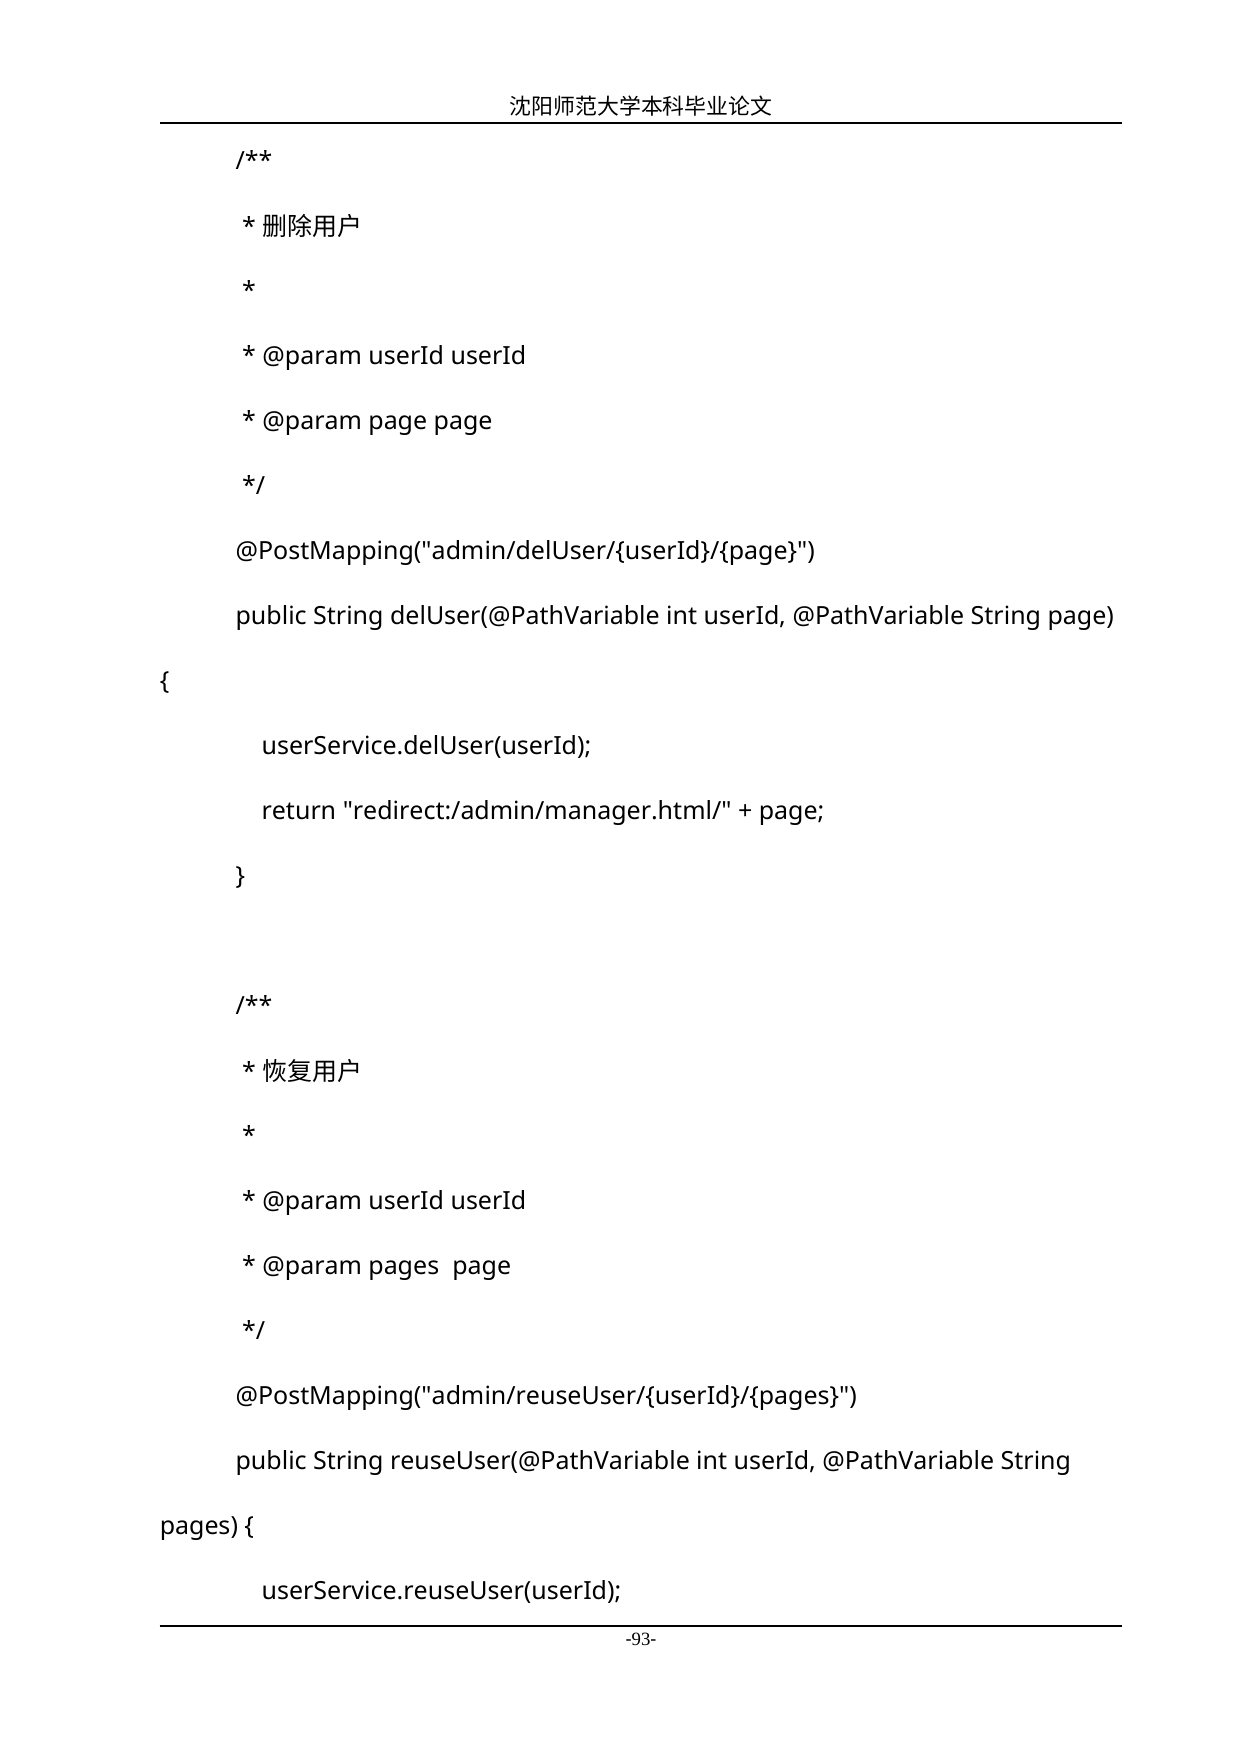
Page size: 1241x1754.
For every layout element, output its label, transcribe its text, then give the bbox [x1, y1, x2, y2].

text userService.reuseUser(userId); [159, 1557, 1122, 1622]
text * 删除用户 [159, 192, 1122, 257]
text * @param userId userId [159, 322, 1122, 387]
text public String reuseUser(@PathVariable int userId, @PathVariable String pages) { [159, 1427, 1122, 1557]
text * @param userId userId [159, 1167, 1122, 1232]
text * [159, 257, 1122, 322]
text */ [159, 452, 1122, 517]
text */ [159, 1297, 1122, 1362]
text public String delUser(@PathVariable int userId, @PathVariable String page) { [159, 582, 1122, 712]
text return "redirect:/admin/manager.html/" + page; [159, 777, 1122, 842]
text * [159, 1102, 1122, 1167]
text /** [159, 972, 1122, 1037]
text @PostMapping("admin/delUser/{userId}/{page}") [159, 517, 1122, 582]
text * @param page page [159, 387, 1122, 452]
text * @param pages page [159, 1232, 1122, 1297]
text /** [159, 127, 1122, 192]
text * 恢复用户 [159, 1037, 1122, 1102]
text userService.delUser(userId); [159, 712, 1122, 777]
text } [159, 842, 1122, 907]
text @PostMapping("admin/reuseUser/{userId}/{pages}") [159, 1362, 1122, 1427]
